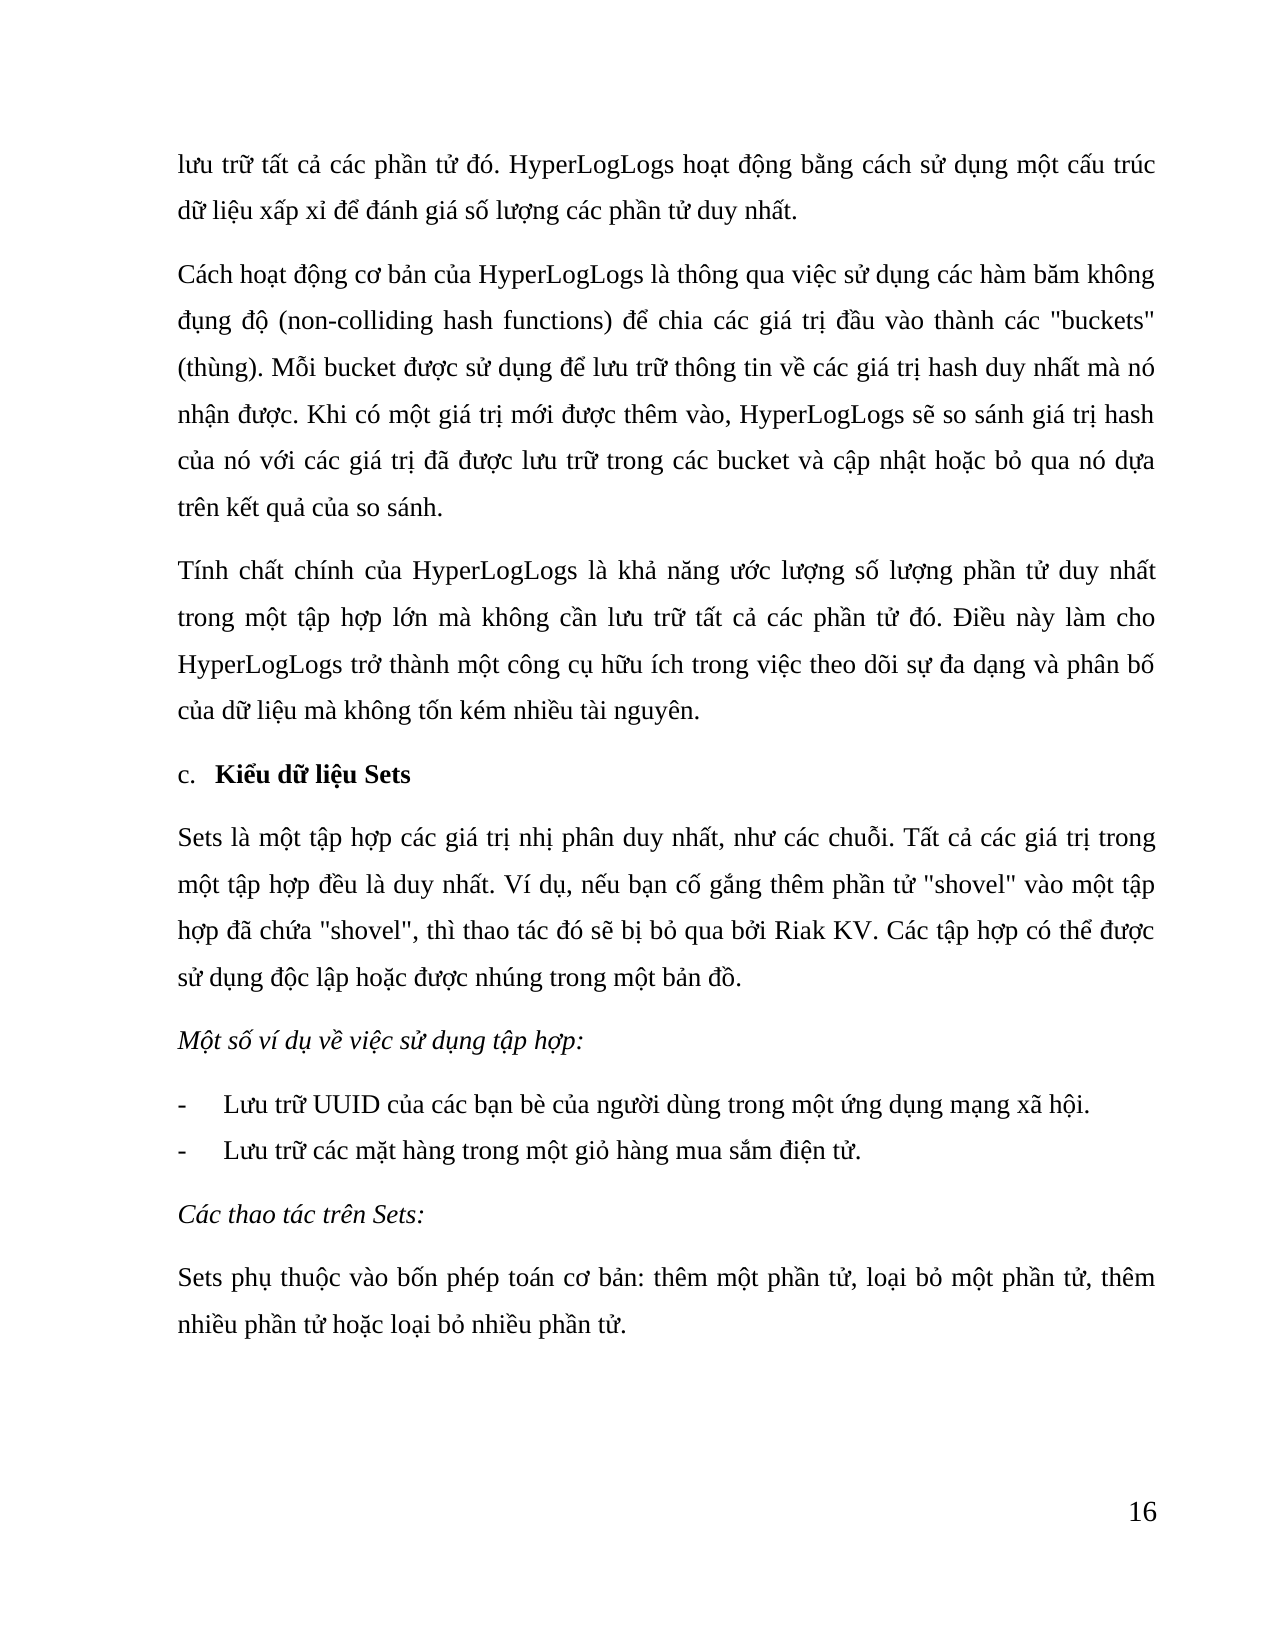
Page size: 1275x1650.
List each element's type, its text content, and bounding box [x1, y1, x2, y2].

list Lưu trữ UUID của các bạn bè của người dùng trong một ứng dụng mạng xã hội. [177, 1088, 1157, 1119]
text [177, 148, 1157, 226]
text Sets là một tập hợp các giá trị nhị phân duy nhất, như các chuỗi. Tất cả các giá trị trong một tập hợp đều là duy nhất. Ví dụ, nếu bạn cố gắng thêm phần tử "shovel" vào một tập hợp đã chứa "shovel", thì thao tác đó sẽ bị bỏ qua bởi Riak KV. Các tập hợp có thể được sử dụng độc lập hoặc được nhúng trong một bản đồ. [177, 821, 1157, 992]
list Kiểu dữ liệu Sets [177, 758, 1157, 789]
text Cách hoạt động cơ bản của HyperLogLogs là thông qua việc sử dụng các hàm băm không đụng độ (non-colliding hash functions) để chia các giá trị đầu vào thành các "buckets" (thùng). Mỗi bucket được sử dụng để lưu trữ thông tin về các giá trị hash duy nhất mà nó nhận được. Khi có một giá trị mới được thêm vào, HyperLogLogs sẽ so sánh giá trị hash của nó với các giá trị đã được lưu trữ trong các bucket và cập nhật hoặc bỏ qua nó dựa trên kết quả của so sánh. [177, 258, 1157, 522]
text Sets phụ thuộc vào bốn phép toán cơ bản: thêm một phần tử, loại bỏ một phần tử, thêm nhiều phần tử hoặc loại bỏ nhiều phần tử. [177, 1261, 1157, 1339]
text Tính chất chính của HyperLogLogs là khả năng ước lượng số lượng phần tử duy nhất trong một tập hợp lớn mà không cần lưu trữ tất cả các phần tử đó. Điều này làm cho HyperLogLogs trở thành một công cụ hữu ích trong việc theo dõi sự đa dạng và phân bố của dữ liệu mà không tốn kém nhiều tài nguyên. [177, 554, 1157, 726]
text Các thao tác trên Sets: [177, 1198, 1157, 1229]
list Lưu trữ các mặt hàng trong một giỏ hàng mua sắm điện tử. [177, 1134, 1157, 1166]
text Một số ví dụ về việc sử dụng tập hợp: [177, 1024, 1157, 1056]
